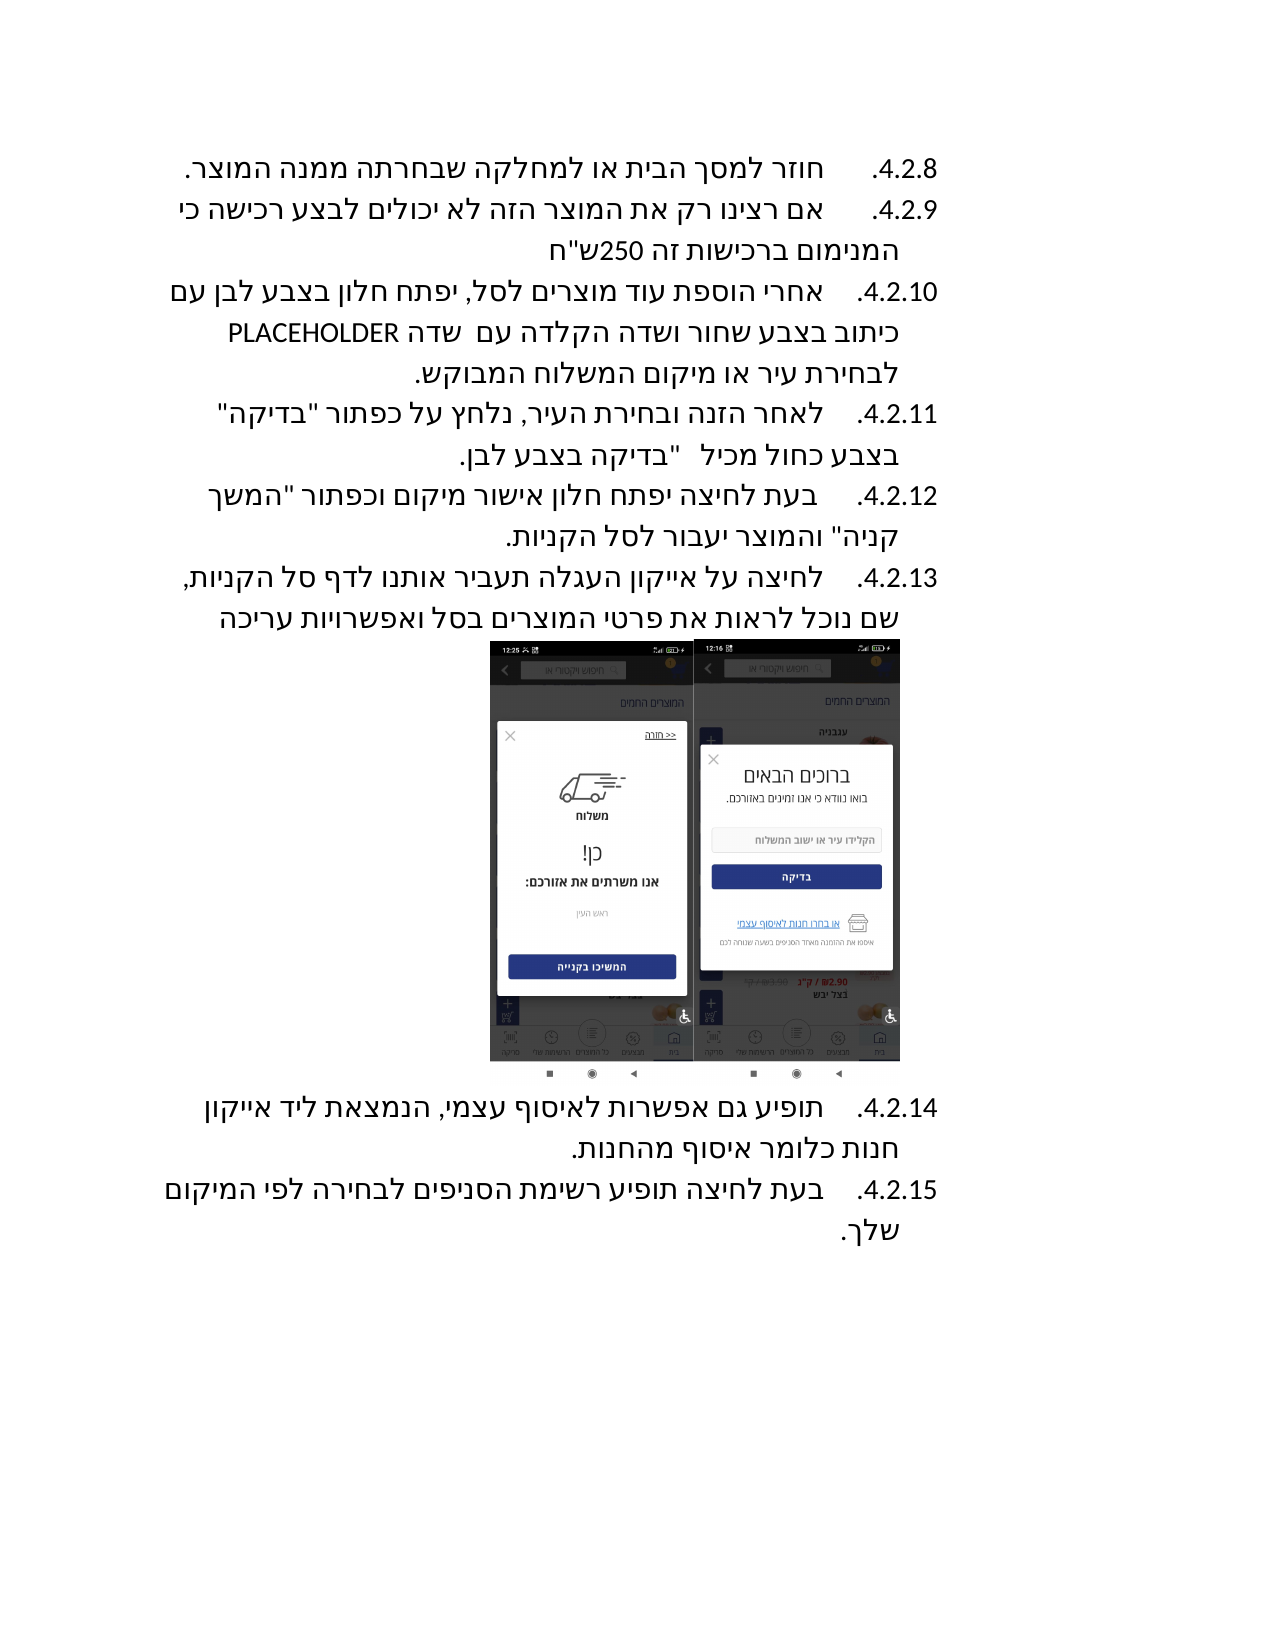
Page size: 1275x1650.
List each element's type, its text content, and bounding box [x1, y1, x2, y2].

list בעת לחיצה תופיע רשימת הסניפים לבחירה לפי המיקום שלך. [150, 1171, 937, 1248]
list חוזר למסך הבית או למחלקה שבחרתה ממנה המוצר. [150, 150, 937, 186]
picture [490, 639, 900, 1086]
list לאחר הזנה ובחירת העיר, נלחץ על כפתור "בדיקה" בצבע כחול מכיל "בדיקה בצבע לבן. [150, 396, 937, 472]
list בעת לחיצה יפתח חלון אישור מיקום וכפתור "המשך קניה" והמוצר יעבור לסל הקניות. [150, 477, 937, 554]
list אם רצינו רק את המוצר הזה לא יכולים לבצע רכישה כי המנימום ברכישות זה 250ש"ח [150, 191, 937, 267]
list תופיע גם אפשרות לאיסוף עצמי, הנמצאת ליד אייקון חנות כלומר איסוף מהחנות. [150, 1089, 937, 1166]
list אחרי הוספת עוד מוצרים לסל, יפתח חלון בצבע לבן עם כיתוב בצבע שחור ושדה הקלדה עם שדה PLACEHOLDER לבחירת עיר או מיקום המשלוח המבוקש. [150, 273, 937, 390]
